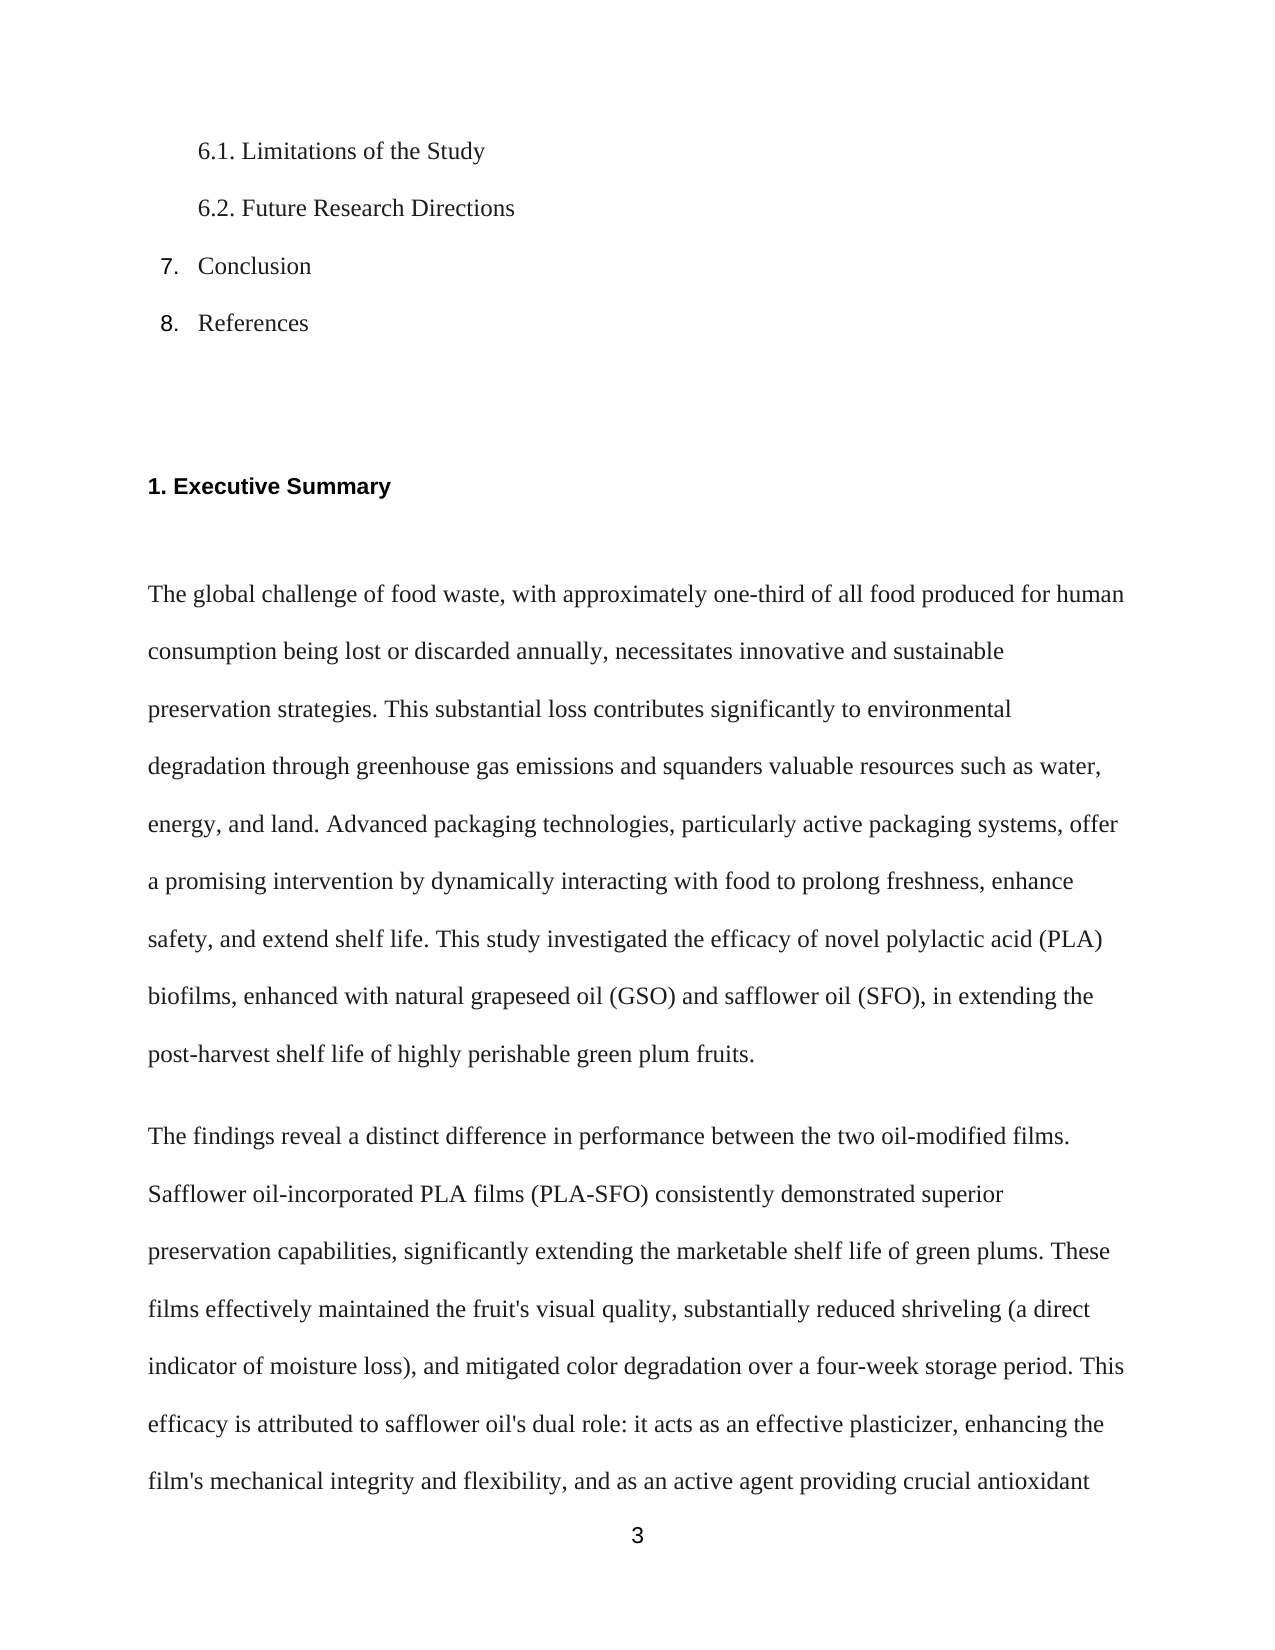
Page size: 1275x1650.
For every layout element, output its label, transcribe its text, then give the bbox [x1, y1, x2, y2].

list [160, 136, 1127, 222]
text 1. Executive Summary [148, 473, 1127, 500]
list References [160, 308, 1127, 337]
text The global challenge of food waste, with approximately one-third of all food produced for human consumption being lost or discarded annually, necessitates innovative and sustainable preservation strategies. This substantial loss contributes significantly to environmental degradation through greenhouse gas emissions and squanders valuable resources such as water, energy, and land. Advanced packaging technologies, particularly active packaging systems, offer a promising intervention by dynamically interacting with food to prolong freshness, enhance safety, and extend shelf life. This study investigated the efficacy of novel polylactic acid (PLA) biofilms, enhanced with natural grapeseed oil (GSO) and safflower oil (SFO), in extending the post-harvest shelf life of highly perishable green plum fruits. [148, 579, 1127, 1067]
list Conclusion [160, 251, 1127, 279]
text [148, 1121, 1127, 1495]
